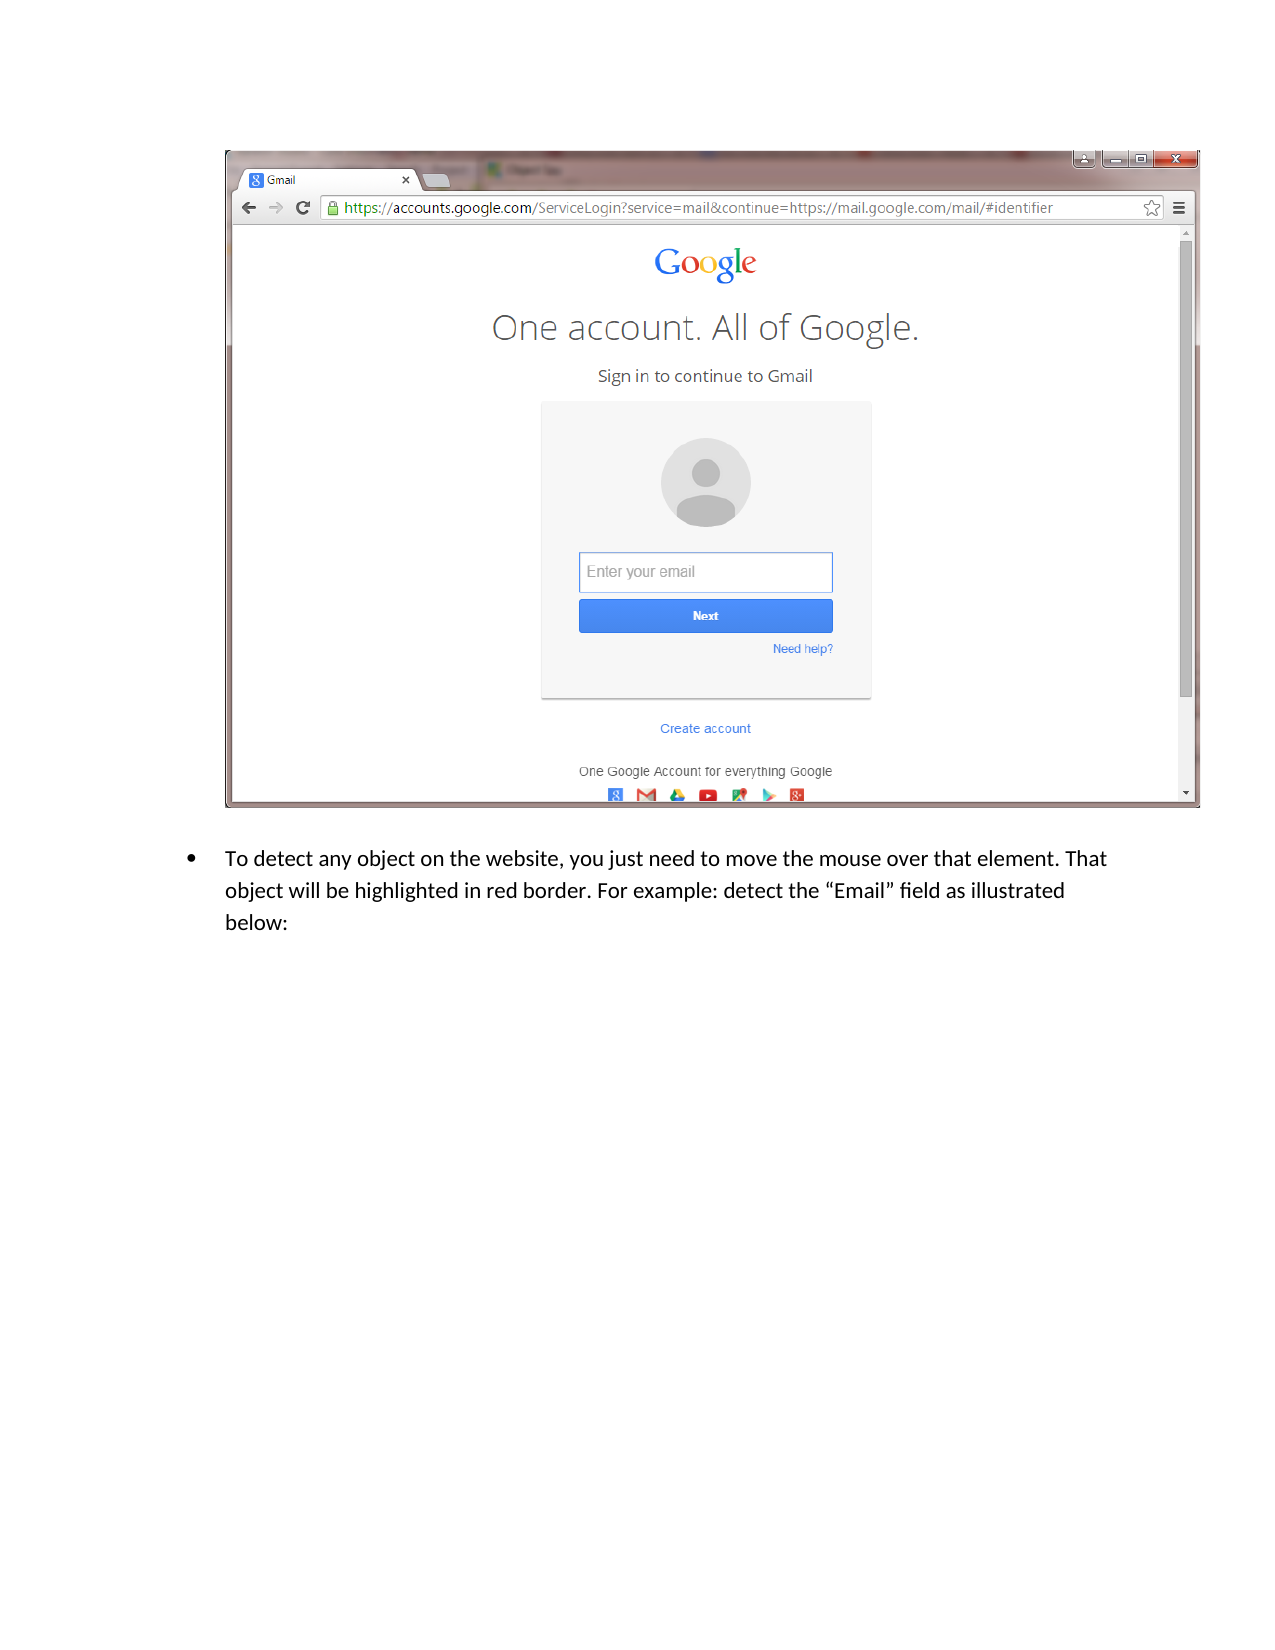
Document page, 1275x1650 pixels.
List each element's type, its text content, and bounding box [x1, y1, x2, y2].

list To detect any object on the website, you just need to move the mouse over that element. That object will be highlighted in red border. For example: detect the “Email” field as illustrated below: [187, 844, 1125, 936]
picture [225, 150, 1200, 808]
